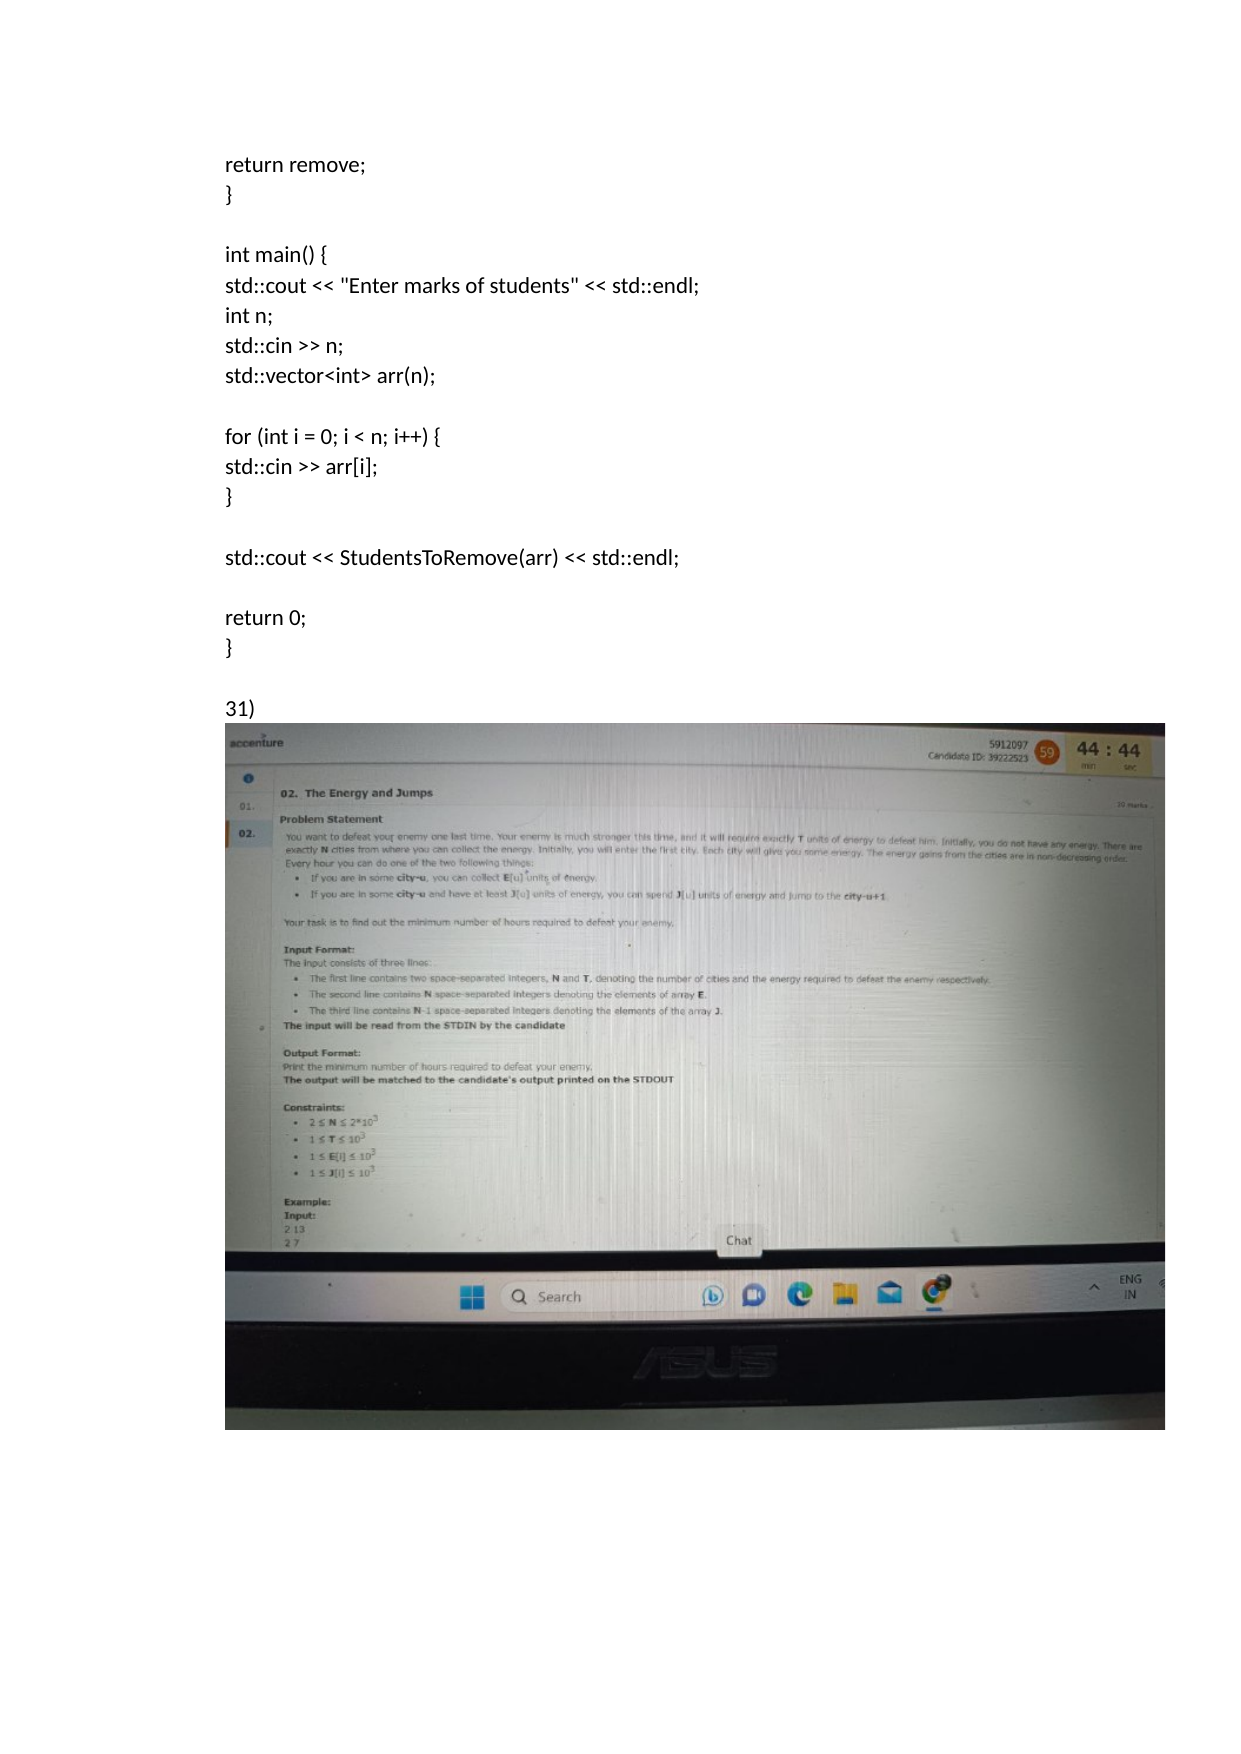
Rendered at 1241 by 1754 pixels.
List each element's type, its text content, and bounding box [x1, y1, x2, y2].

list 31) [225, 694, 1090, 722]
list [225, 150, 1090, 661]
picture [225, 723, 1166, 1430]
